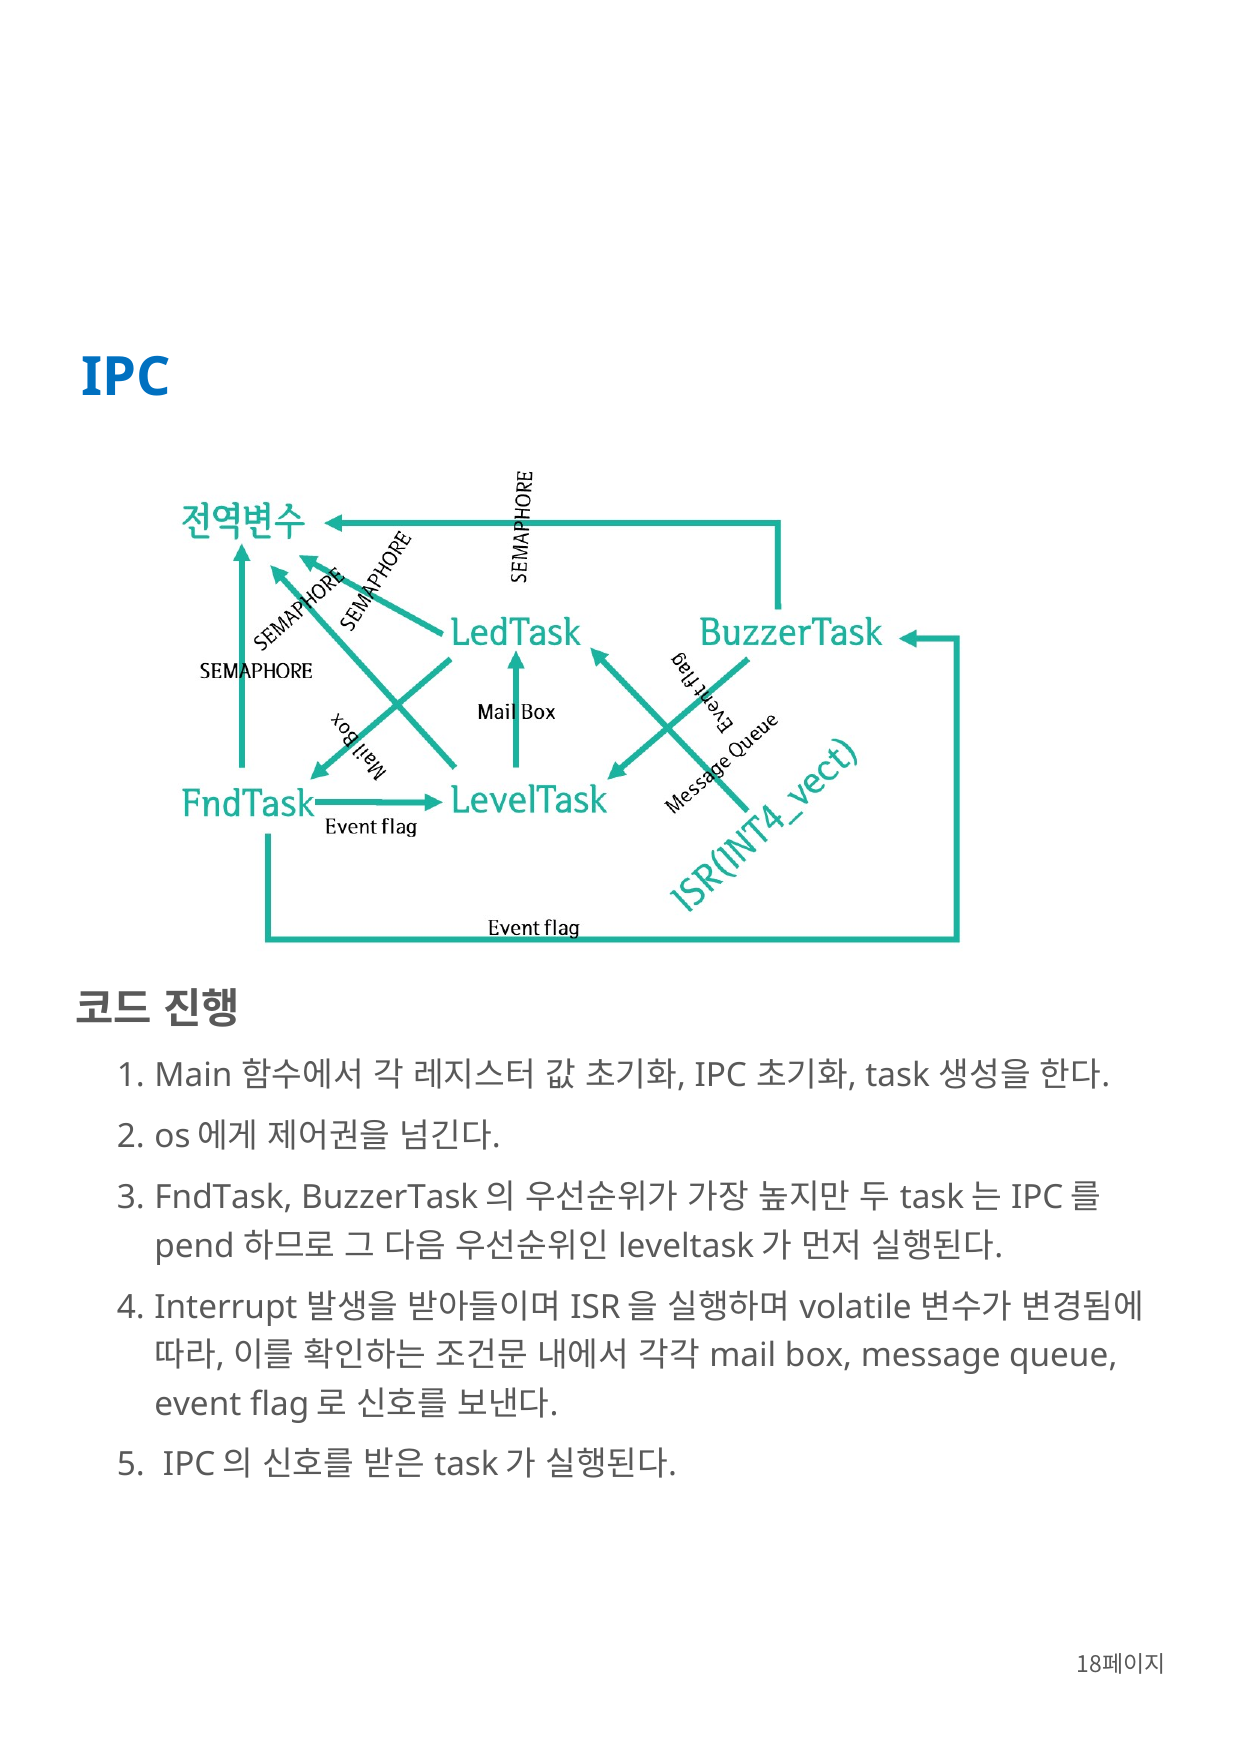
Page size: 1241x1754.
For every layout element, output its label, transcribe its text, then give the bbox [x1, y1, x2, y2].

list IPC [75, 337, 1165, 411]
list 코드 진행 [75, 975, 1165, 1036]
list Interrupt 발생을 받아들이며 ISR을 실행하며 volatile 변수가 변경됨에 따라, 이를 확인하는 조건문 내에서 각각 mail box, message queue, event flag로 신호를 보낸다. [117, 1279, 1165, 1425]
picture [75, 423, 1034, 963]
list Main 함수에서 각 레지스터 값 초기화, IPC 초기화, task 생성을 한다. [117, 1048, 1165, 1097]
list IPC의 신호를 받은 task가 실행된다. [117, 1437, 1165, 1486]
list FndTask, BuzzerTask의 우선순위가 가장 높지만 두 task는 IPC를 pend 하므로 그 다음 우선순위인 leveltask가 먼저 실행된다. [117, 1170, 1165, 1267]
list os에게 제어권을 넘긴다. [117, 1109, 1165, 1157]
